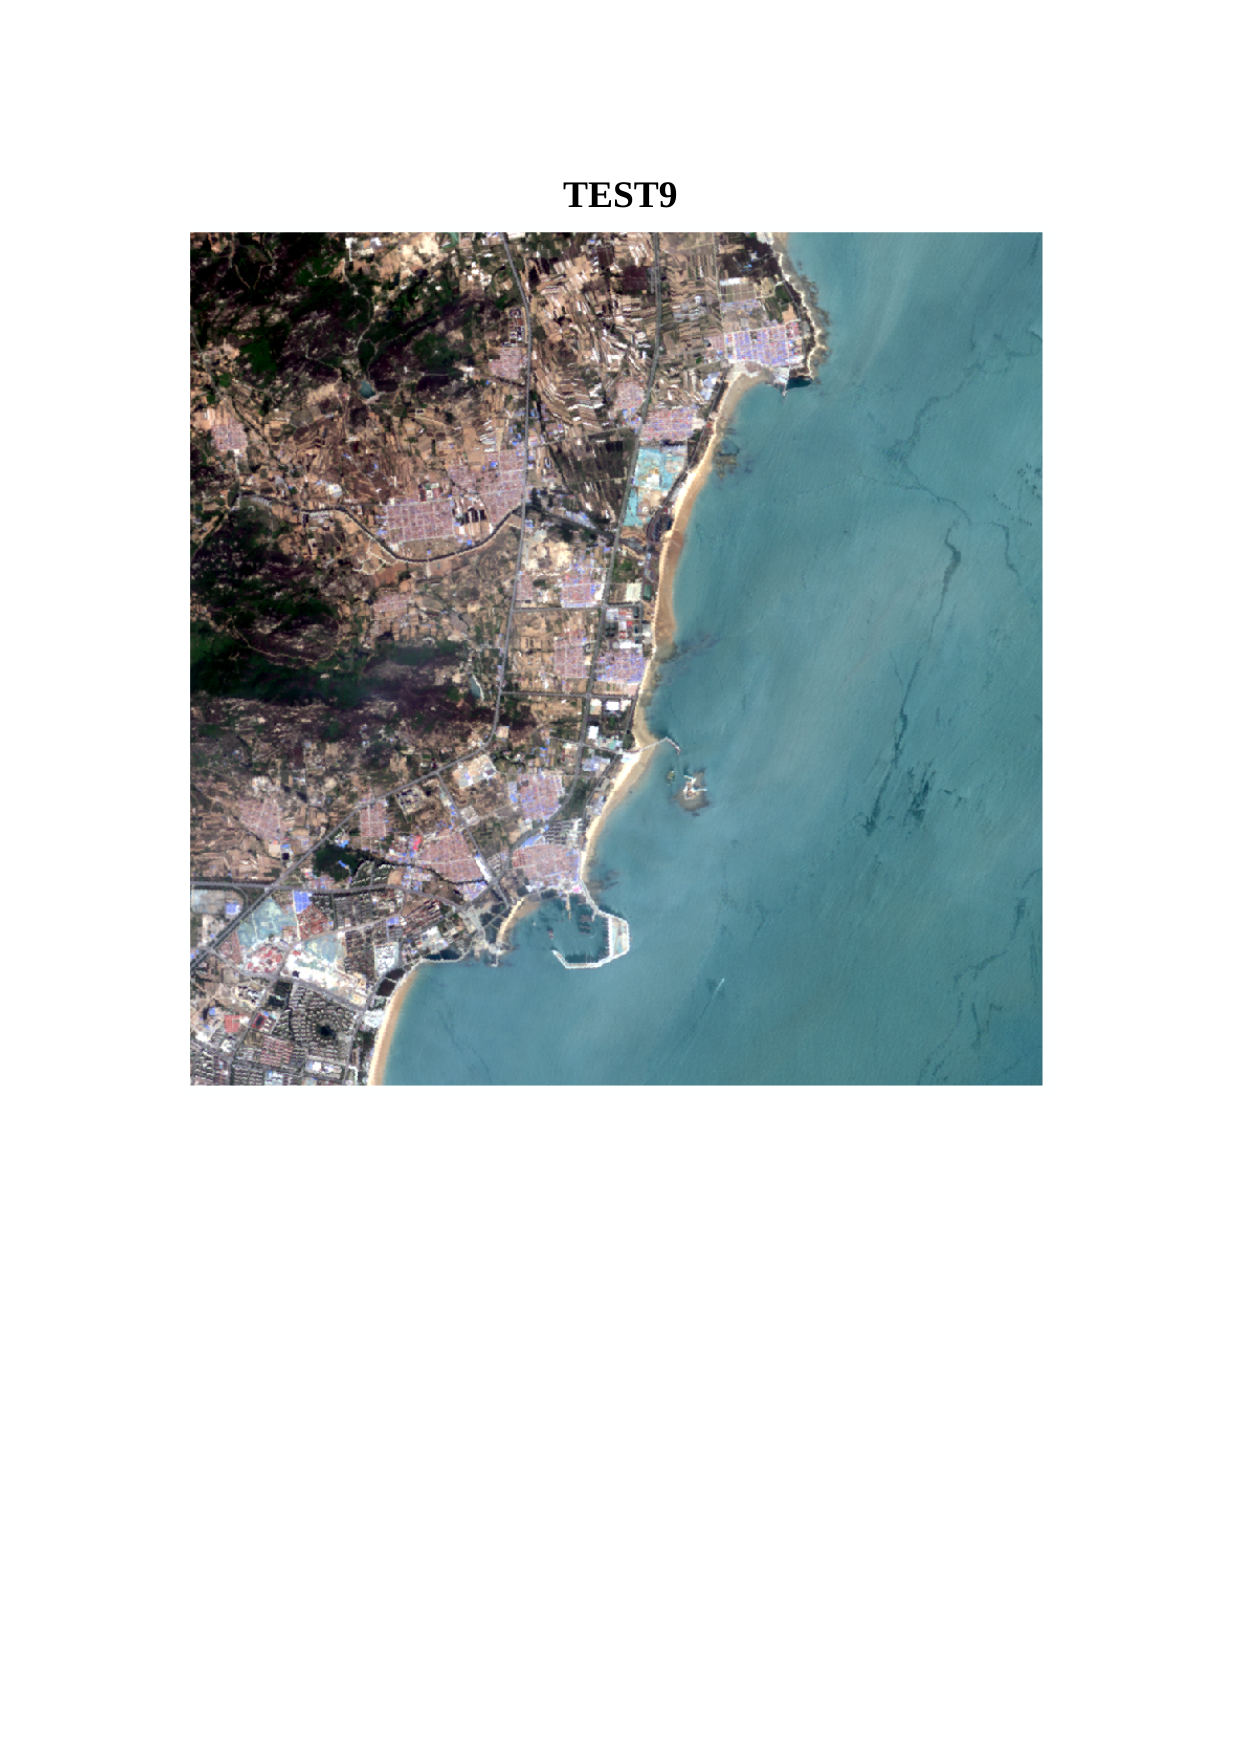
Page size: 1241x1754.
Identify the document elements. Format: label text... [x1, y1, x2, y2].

picture [187, 227, 1053, 1095]
text TEST9 [187, 162, 1053, 227]
